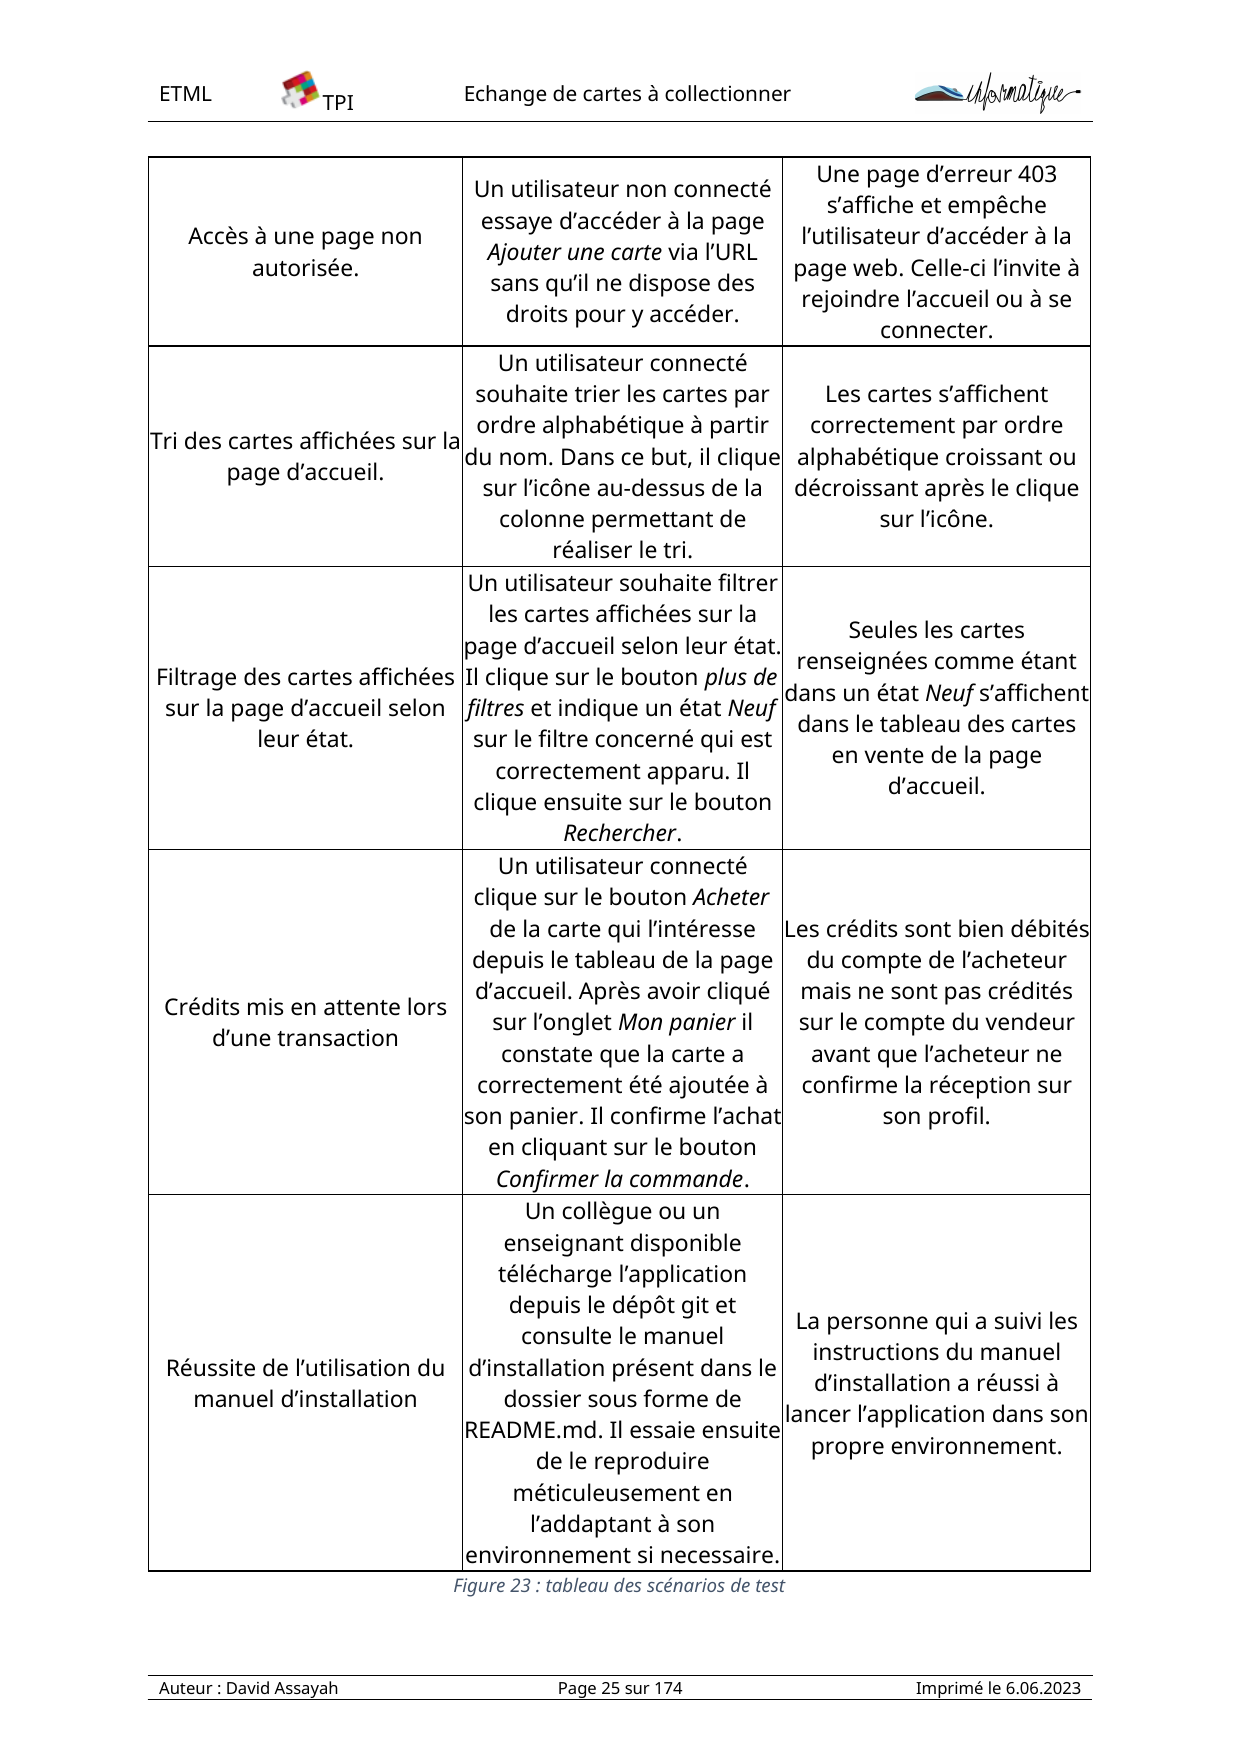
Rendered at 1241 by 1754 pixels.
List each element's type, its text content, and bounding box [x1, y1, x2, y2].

text Figure 23 : tableau des scénarios de test [148, 1572, 1092, 1597]
table_cell Un utilisateur connecté souhaite trier les cartes par ordre alphabétique à partir du nom. Dans ce but, il clique sur l’icône au-dessus de la colonne permettant de réaliser le tri. [463, 347, 782, 566]
table_cell Un utilisateur non connecté essaye d’accéder à la page Ajouter une carte via l’URL sans qu’il ne dispose des droits pour y accéder. [463, 158, 782, 345]
table_cell Une page d’erreur 403 s’affiche et empêche l’utilisateur d’accéder à la page web. Celle-ci l’invite à rejoindre l’accueil ou à se connecter. [783, 158, 1090, 345]
table_cell Un collègue ou un enseignant disponible télécharge l’application depuis le dépôt git et consulte le manuel d’installation présent dans le dossier sous forme de README.md. Il essaie ensuite de le reproduire méticuleusement en l’addaptant à son environnement si necessaire. [463, 1195, 782, 1570]
table_cell Réussite de l’utilisation du manuel d’installation [149, 1195, 462, 1570]
table_cell La personne qui a suivi les instructions du manuel d’installation a réussi à lancer l’application dans son propre environnement. [783, 1195, 1090, 1570]
table_cell Un utilisateur souhaite filtrer les cartes affichées sur la page d’accueil selon leur état. Il clique sur le bouton plus de filtres et indique un état Neuf sur le filtre concerné qui est correctement apparu. Il clique ensuite sur le bouton Rechercher. [463, 567, 782, 848]
table_cell Filtrage des cartes affichées sur la page d’accueil selon leur état. [149, 567, 462, 848]
picture [276, 69, 323, 111]
table_cell Seules les cartes renseignées comme étant dans un état Neuf s’affichent dans le tableau des cartes en vente de la page d’accueil. [783, 567, 1090, 848]
table_cell Tri des cartes affichées sur la page d’accueil. [149, 347, 462, 566]
table_cell Accès à une page non autorisée. [149, 158, 462, 345]
table_cell Les crédits sont bien débités du compte de l’acheteur mais ne sont pas crédités sur le compte du vendeur avant que l’acheteur ne confirme la réception sur son profil. [783, 850, 1090, 1194]
table_cell Les cartes s’affichent correctement par ordre alphabétique croissant ou décroissant après le clique sur l’icône. [783, 347, 1090, 566]
table_cell Un utilisateur connecté clique sur le bouton Acheter de la carte qui l’intéresse depuis le tableau de la page d’accueil. Après avoir cliqué sur l’onglet Mon panier il constate que la carte a correctement été ajoutée à son panier. Il confirme l’achat en cliquant sur le bouton Confirmer la commande. [463, 850, 782, 1194]
table_cell Crédits mis en attente lors d’une transaction [149, 850, 462, 1194]
